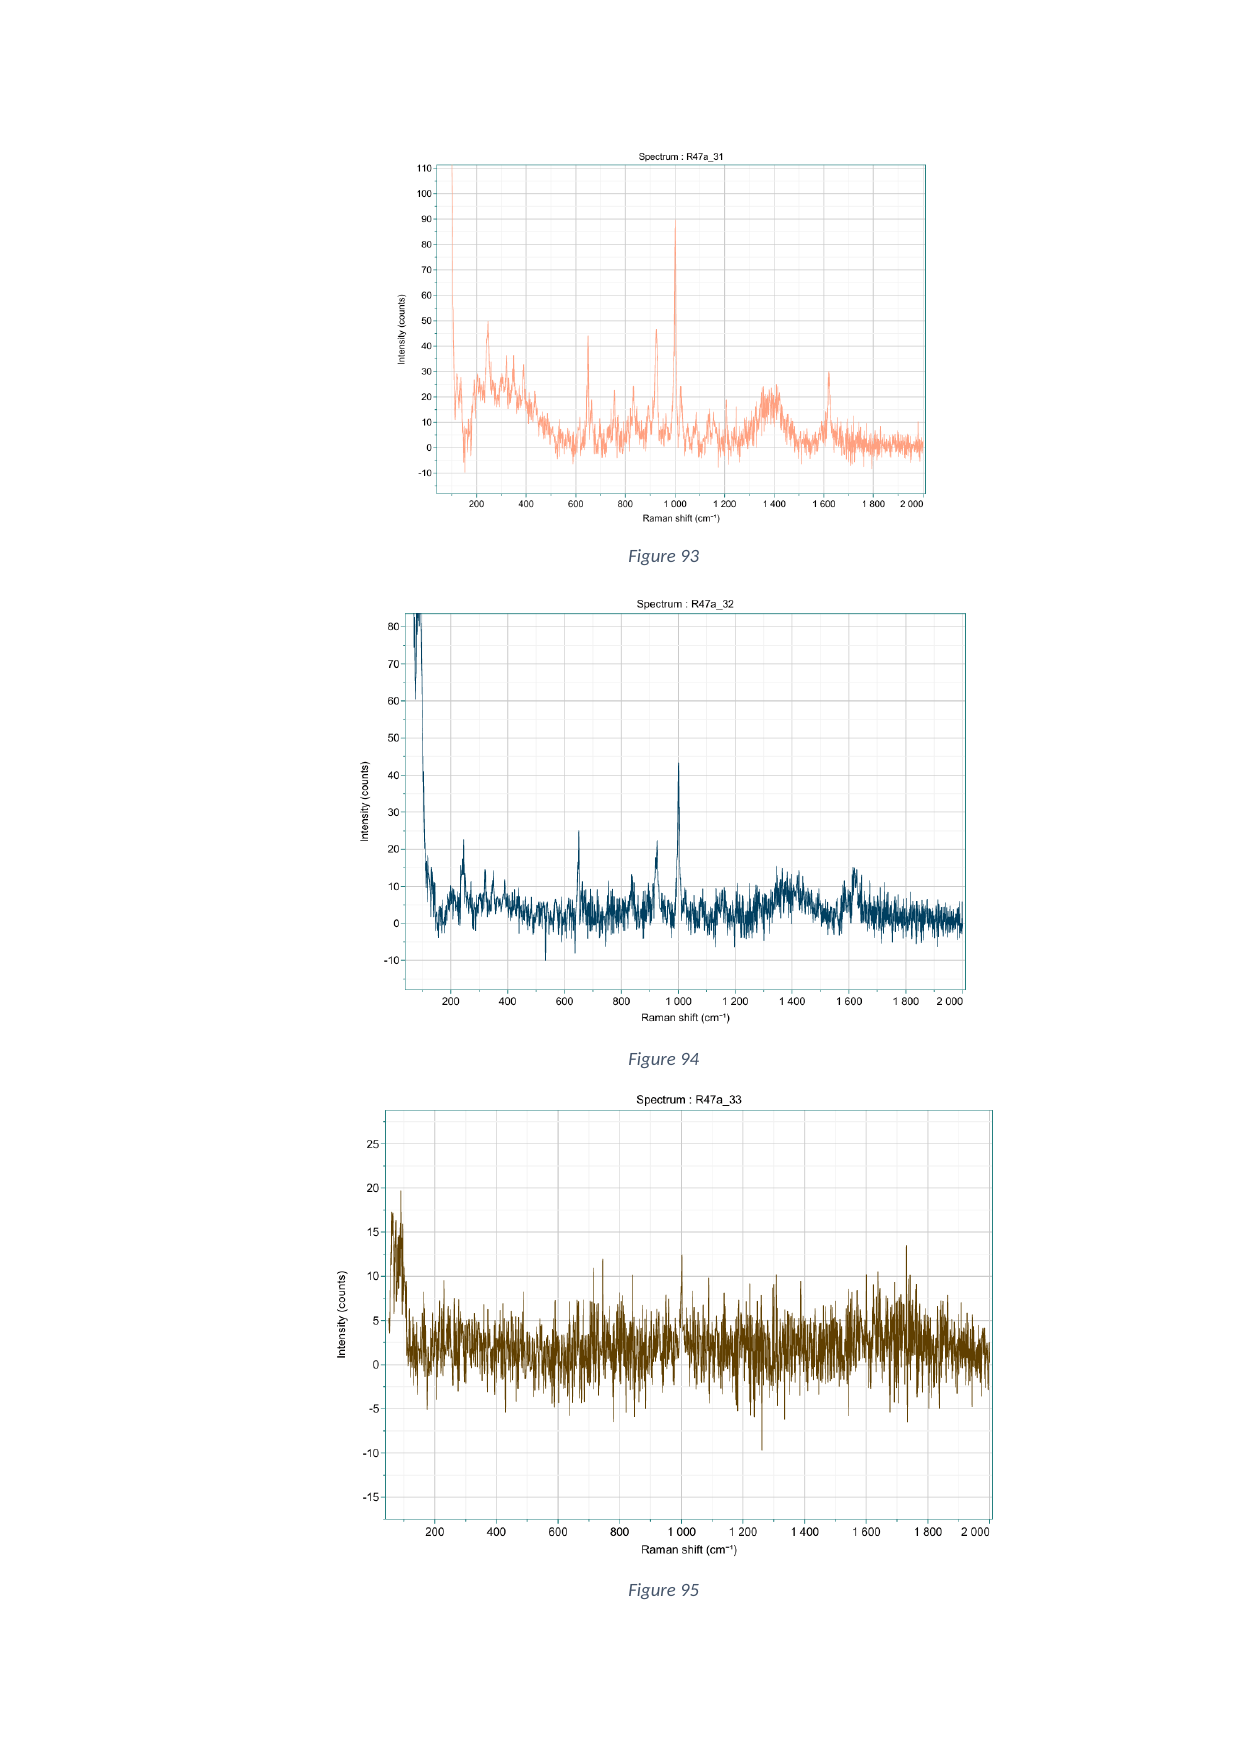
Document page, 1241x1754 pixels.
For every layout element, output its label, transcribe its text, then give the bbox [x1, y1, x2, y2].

picture [357, 588, 972, 1028]
text Figure 94 [207, 1047, 1122, 1070]
text Figure 95 [207, 1578, 1122, 1601]
picture [324, 1090, 1005, 1560]
picture [396, 147, 933, 526]
text Figure 93 [207, 545, 1122, 568]
